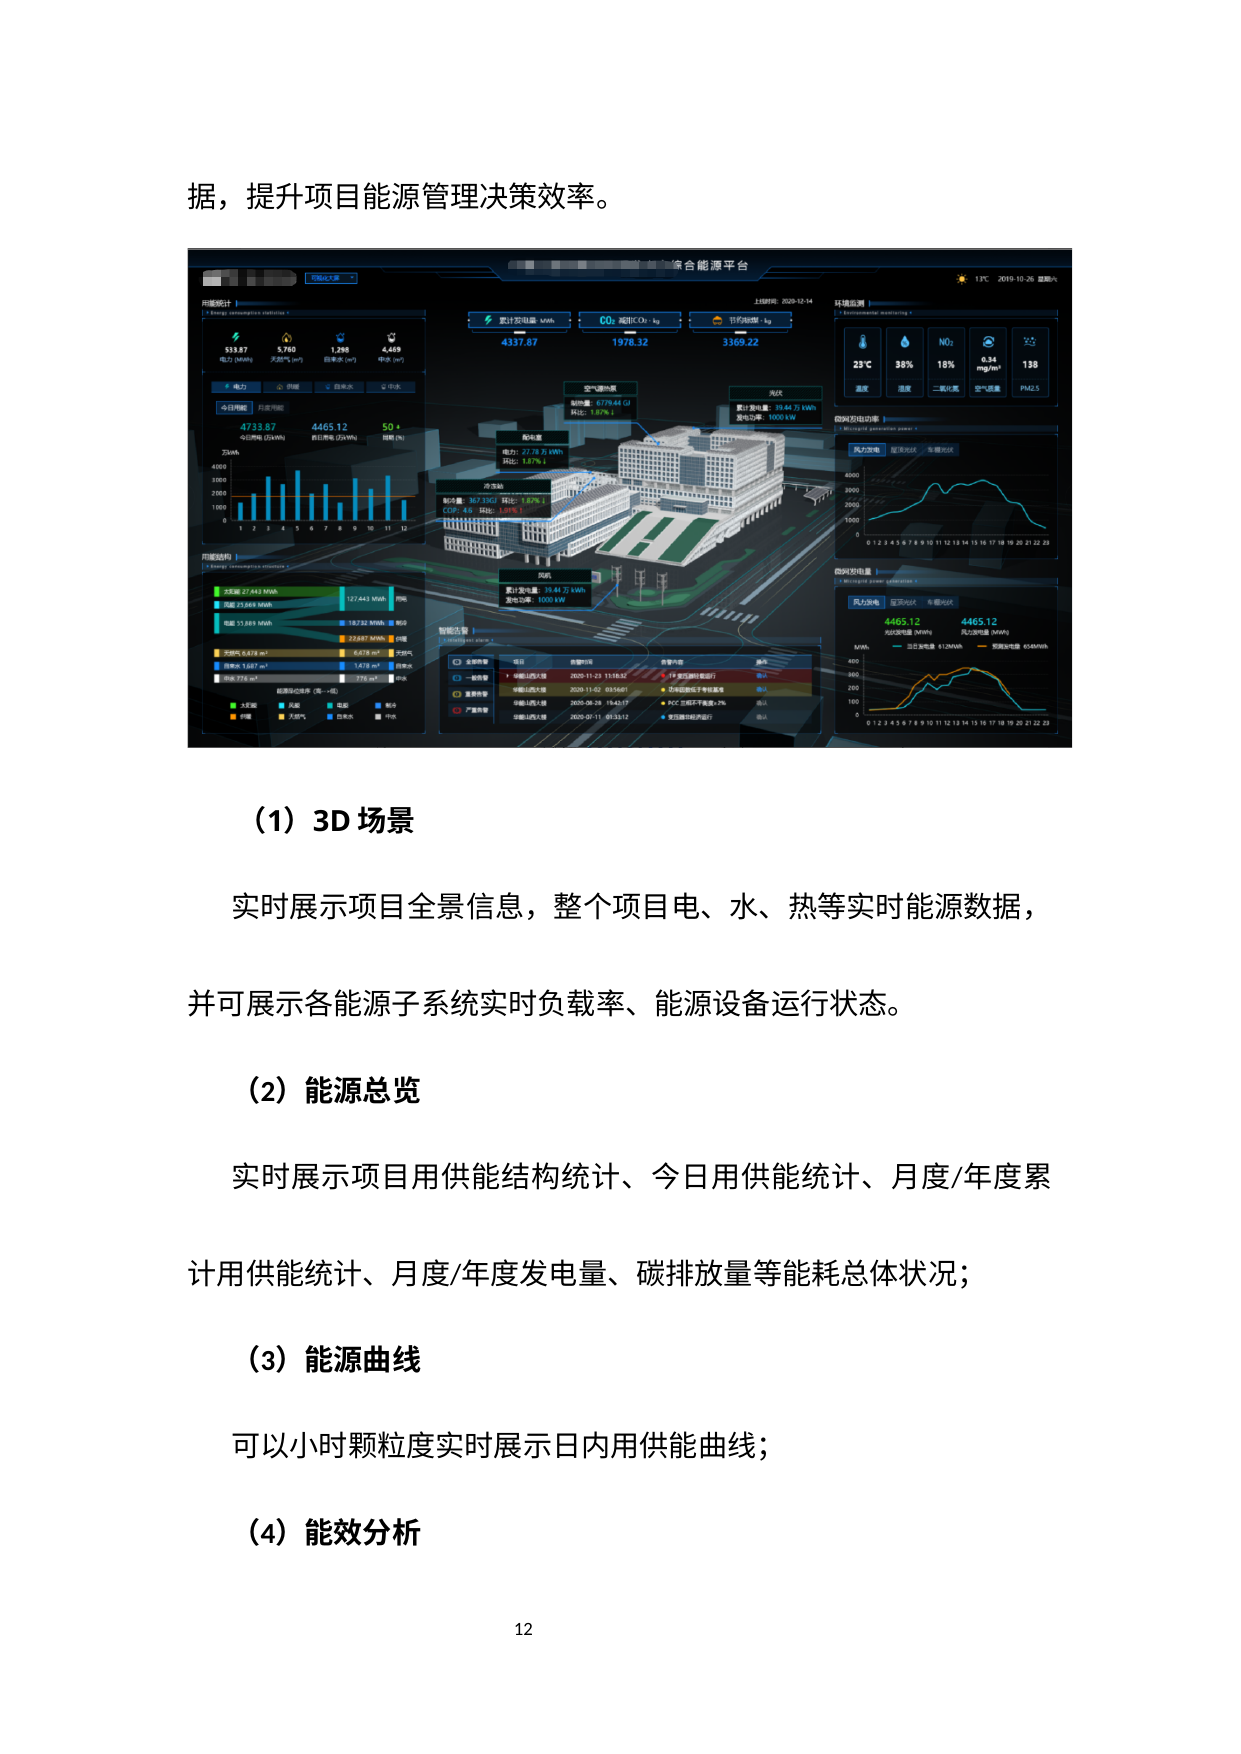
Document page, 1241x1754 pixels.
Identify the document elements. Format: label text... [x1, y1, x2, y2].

picture [187, 248, 1073, 748]
text 实时展示项目用供能结构统计、今日用供能统计、月度/年度累计用供能统计、月度/年度发电量、碳排放量等能耗总体状况； [187, 1142, 1053, 1304]
text （3）能源曲线 [187, 1326, 1053, 1391]
text （4）能效分析 [187, 1498, 1053, 1563]
text 实时展示项目全景信息，整个项目电、水、热等实时能源数据，并可展示各能源子系统实时负载率、能源设备运行状态。 [187, 872, 1053, 1034]
text （2）能源总览 [187, 1056, 1053, 1121]
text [187, 162, 1053, 227]
text （1）3D场景 [187, 786, 1053, 851]
text 可以小时颗粒度实时展示日内用供能曲线； [187, 1412, 1053, 1477]
